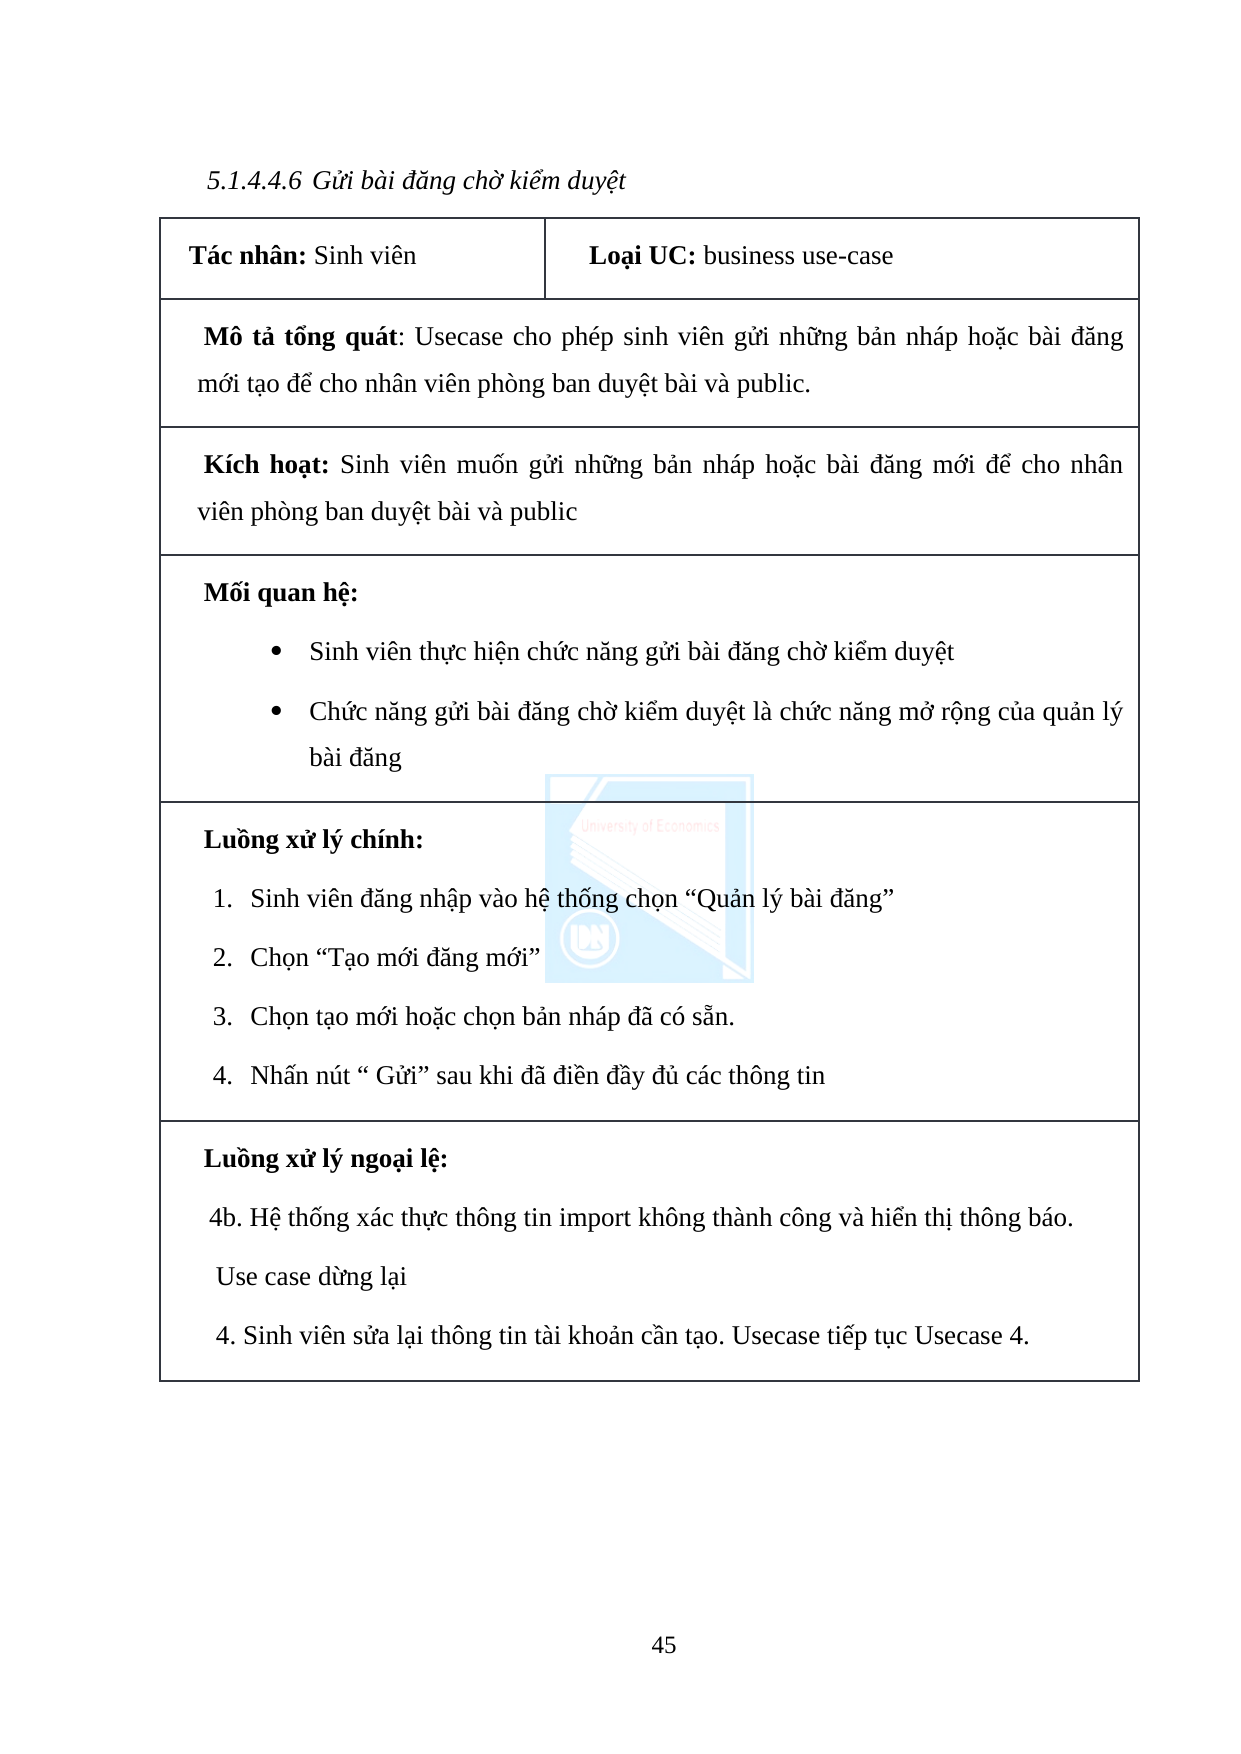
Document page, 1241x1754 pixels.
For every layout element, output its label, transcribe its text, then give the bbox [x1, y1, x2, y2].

table_cell Luồng xử lý ngoại lệ: 4b. Hệ thống xác thực thông tin import không thành công và hiển thị thông báo. Use case dừng lại 4. Sinh viên sửa lại thông tin tài khoản cần tạo. Usecase tiếp tục Usecase 4. [161, 1122, 1138, 1380]
table_cell Mô tả tổng quát: Usecase cho phép sinh viên gửi những bản nháp hoặc bài đăng mới tạo để cho nhân viên phòng ban duyệt bài và public. [161, 300, 1138, 426]
table_cell Mối quan hệ: Sinh viên thực hiện chức năng gửi bài đăng chờ kiểm duyệt Chức năng gửi bài đăng chờ kiểm duyệt là chức năng mở rộng của quản lý bài đăng [161, 556, 1138, 801]
table_cell Kích hoạt: Sinh viên muốn gửi những bản nháp hoặc bài đăng mới để cho nhân viên phòng ban duyệt bài và public [161, 428, 1138, 554]
table_cell Luồng xử lý chính: Sinh viên đăng nhập vào hệ thống chọn “Quản lý bài đăng” Chọn “Tạo mới đăng mới” Chọn tạo mới hoặc chọn bản nháp đã có sẵn. Nhấn nút “ Gửi” sau khi đã điền đầy đủ các thông tin [161, 803, 1138, 1120]
subtitle Gửi bài đăng chờ kiểm duyệt [207, 164, 1092, 195]
table_header Tác nhân: Sinh viên [161, 219, 544, 298]
table_header Loại UC: business use-case [546, 219, 1138, 298]
